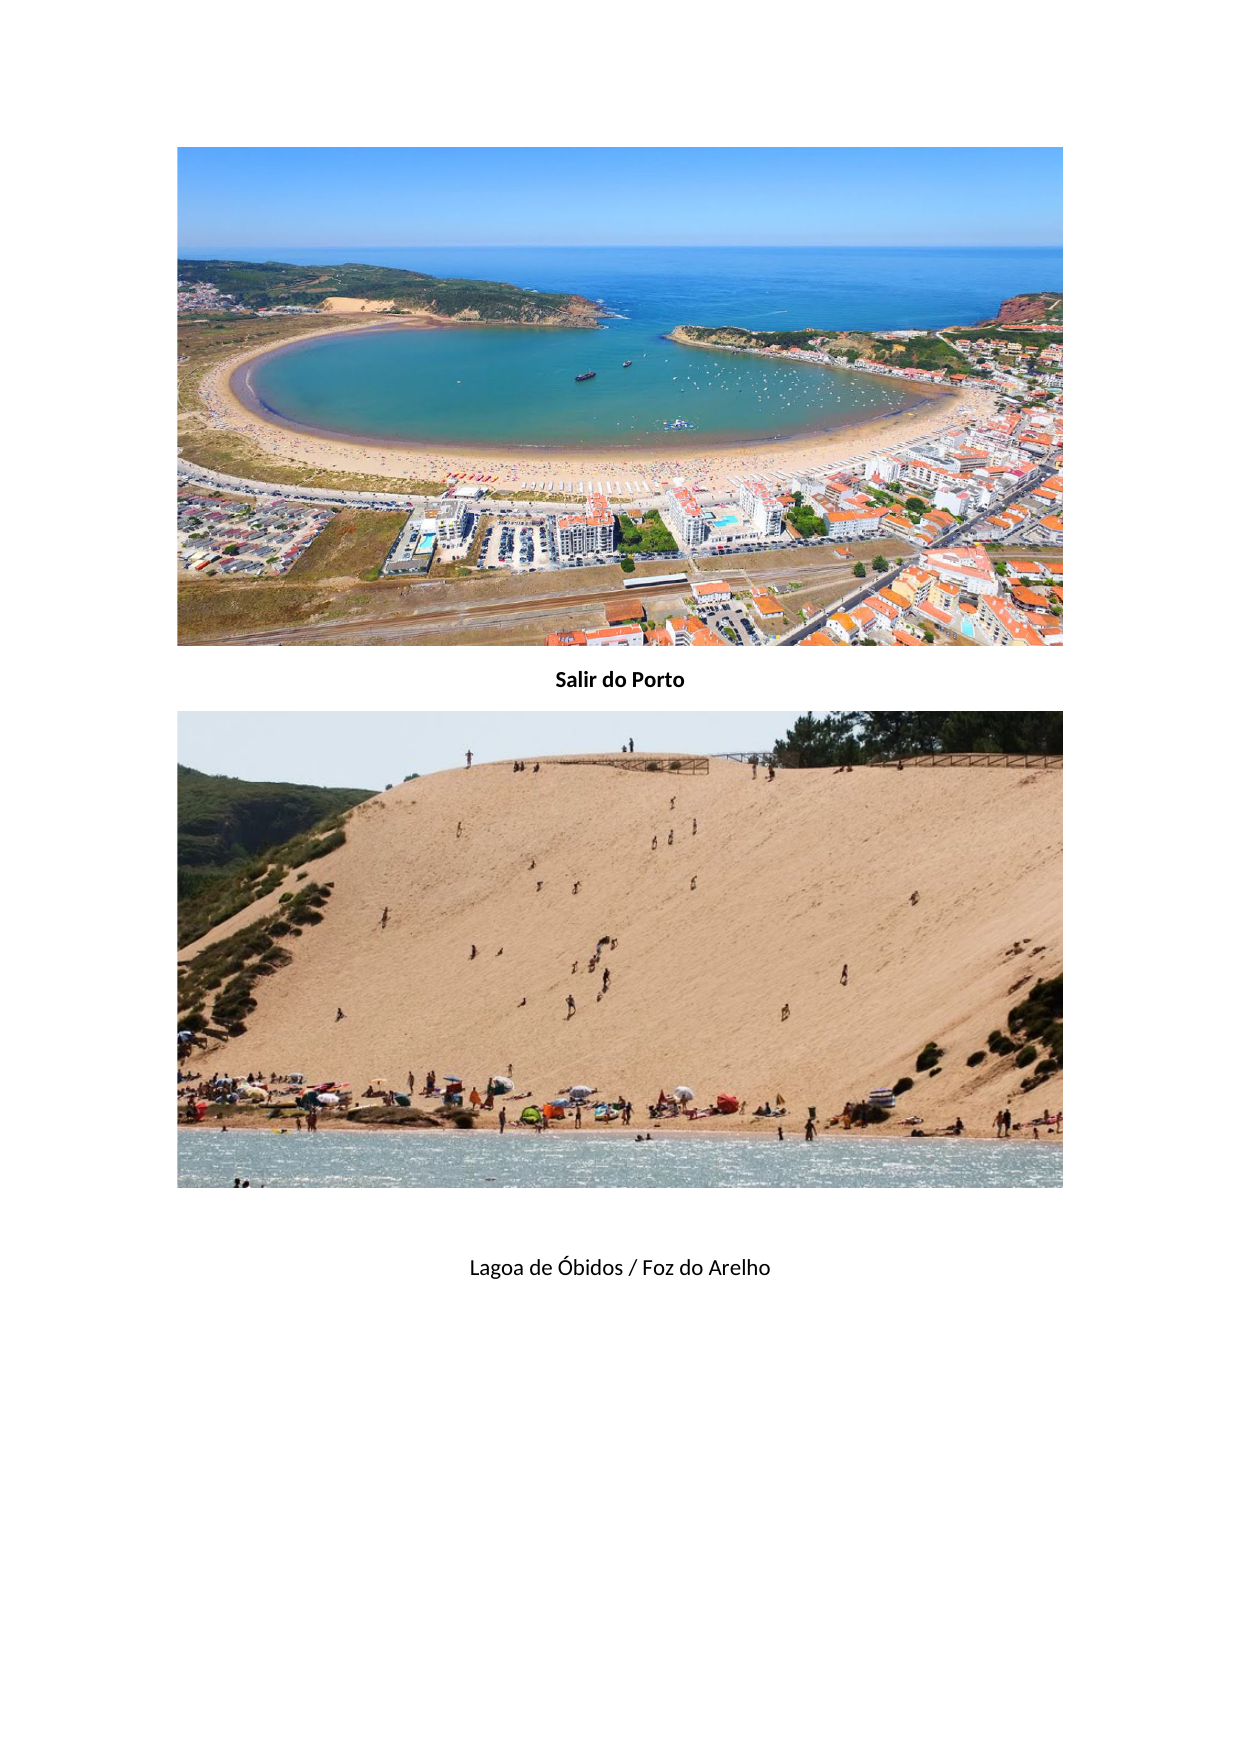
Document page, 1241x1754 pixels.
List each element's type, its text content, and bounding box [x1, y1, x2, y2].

text Salir do Porto [177, 665, 1063, 693]
picture [177, 147, 1063, 646]
picture [177, 711, 1063, 1188]
text Lagoa de Óbidos / Foz do Arelho [177, 1253, 1063, 1282]
